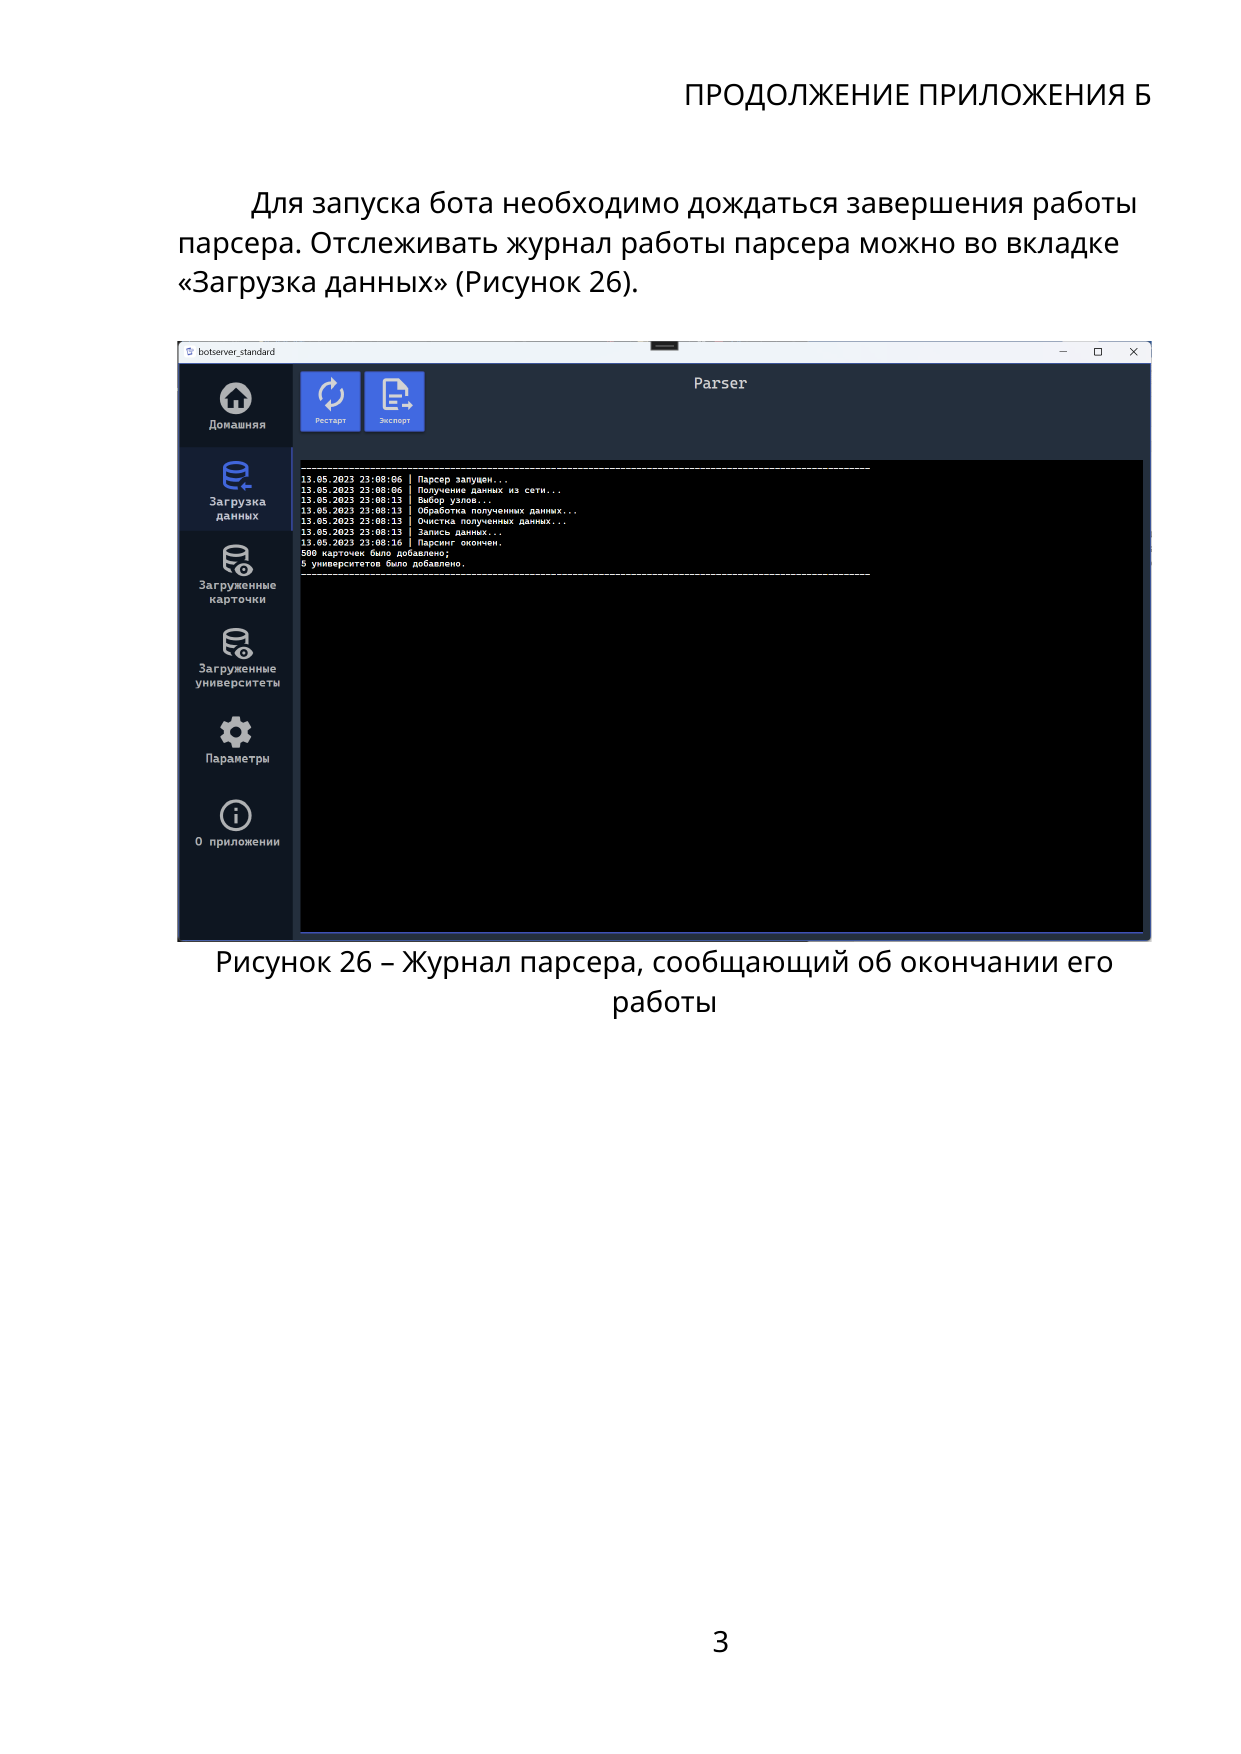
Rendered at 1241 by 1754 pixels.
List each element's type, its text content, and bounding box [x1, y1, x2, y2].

text Рисунок 26 – Журнал парсера, сообщающий об окончании его работы [177, 942, 1152, 1021]
text Для запуска бота необходимо дождаться завершения работы парсера. Отслеживать журнал работы парсера можно во вкладке «Загрузка данных» (Рисунок 26). [177, 182, 1152, 301]
picture [177, 341, 1152, 942]
